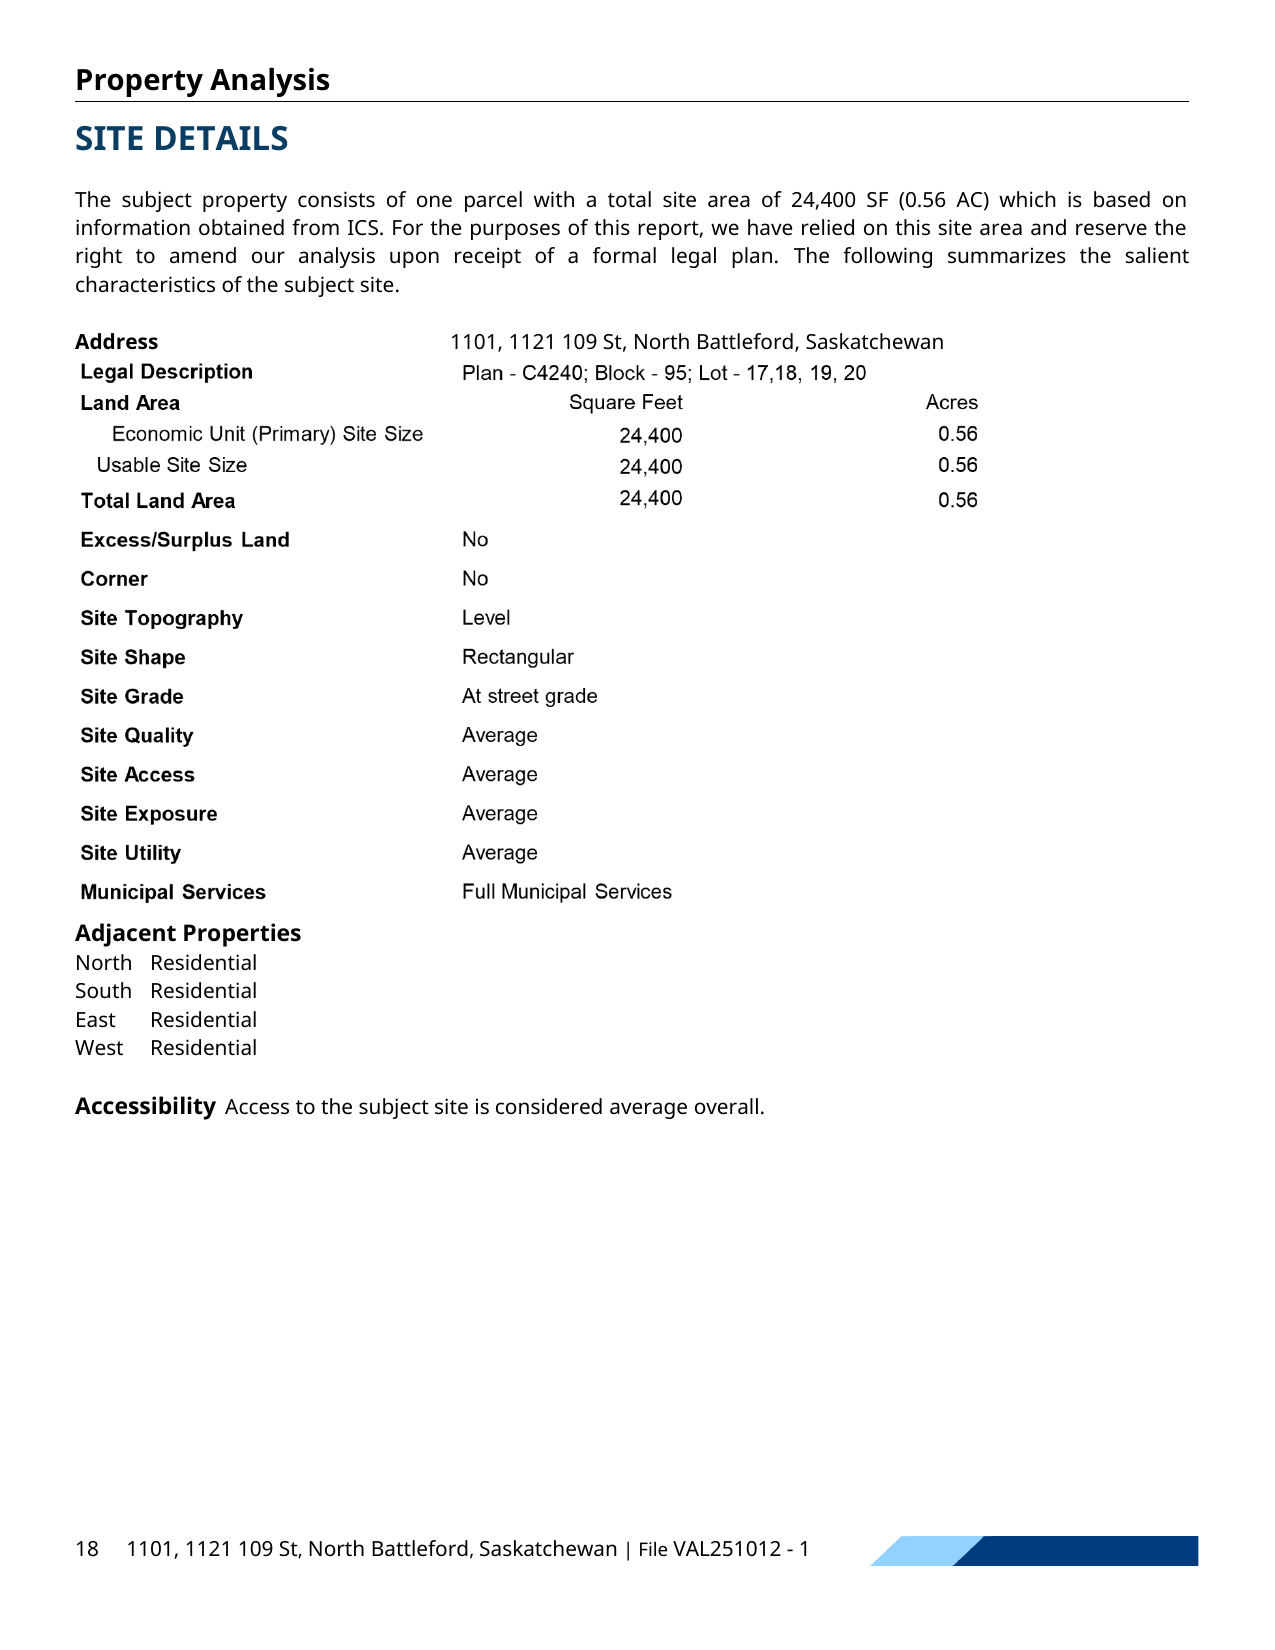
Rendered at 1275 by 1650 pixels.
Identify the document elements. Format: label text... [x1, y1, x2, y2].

text Accessibility Access to the subject site is considered overall. [75, 1090, 1189, 1121]
picture [75, 355, 1191, 911]
text East [75, 1005, 1189, 1033]
text Adjacent Properties [75, 917, 1189, 948]
text West [75, 1033, 1189, 1062]
text South [75, 976, 1189, 1005]
picture [815, 1526, 1199, 1566]
text North [75, 948, 1189, 976]
text Site Details [75, 114, 1200, 160]
text Address , , [75, 327, 1189, 355]
text The following summarizes the salient characteristics of the subject site. [75, 185, 1189, 298]
